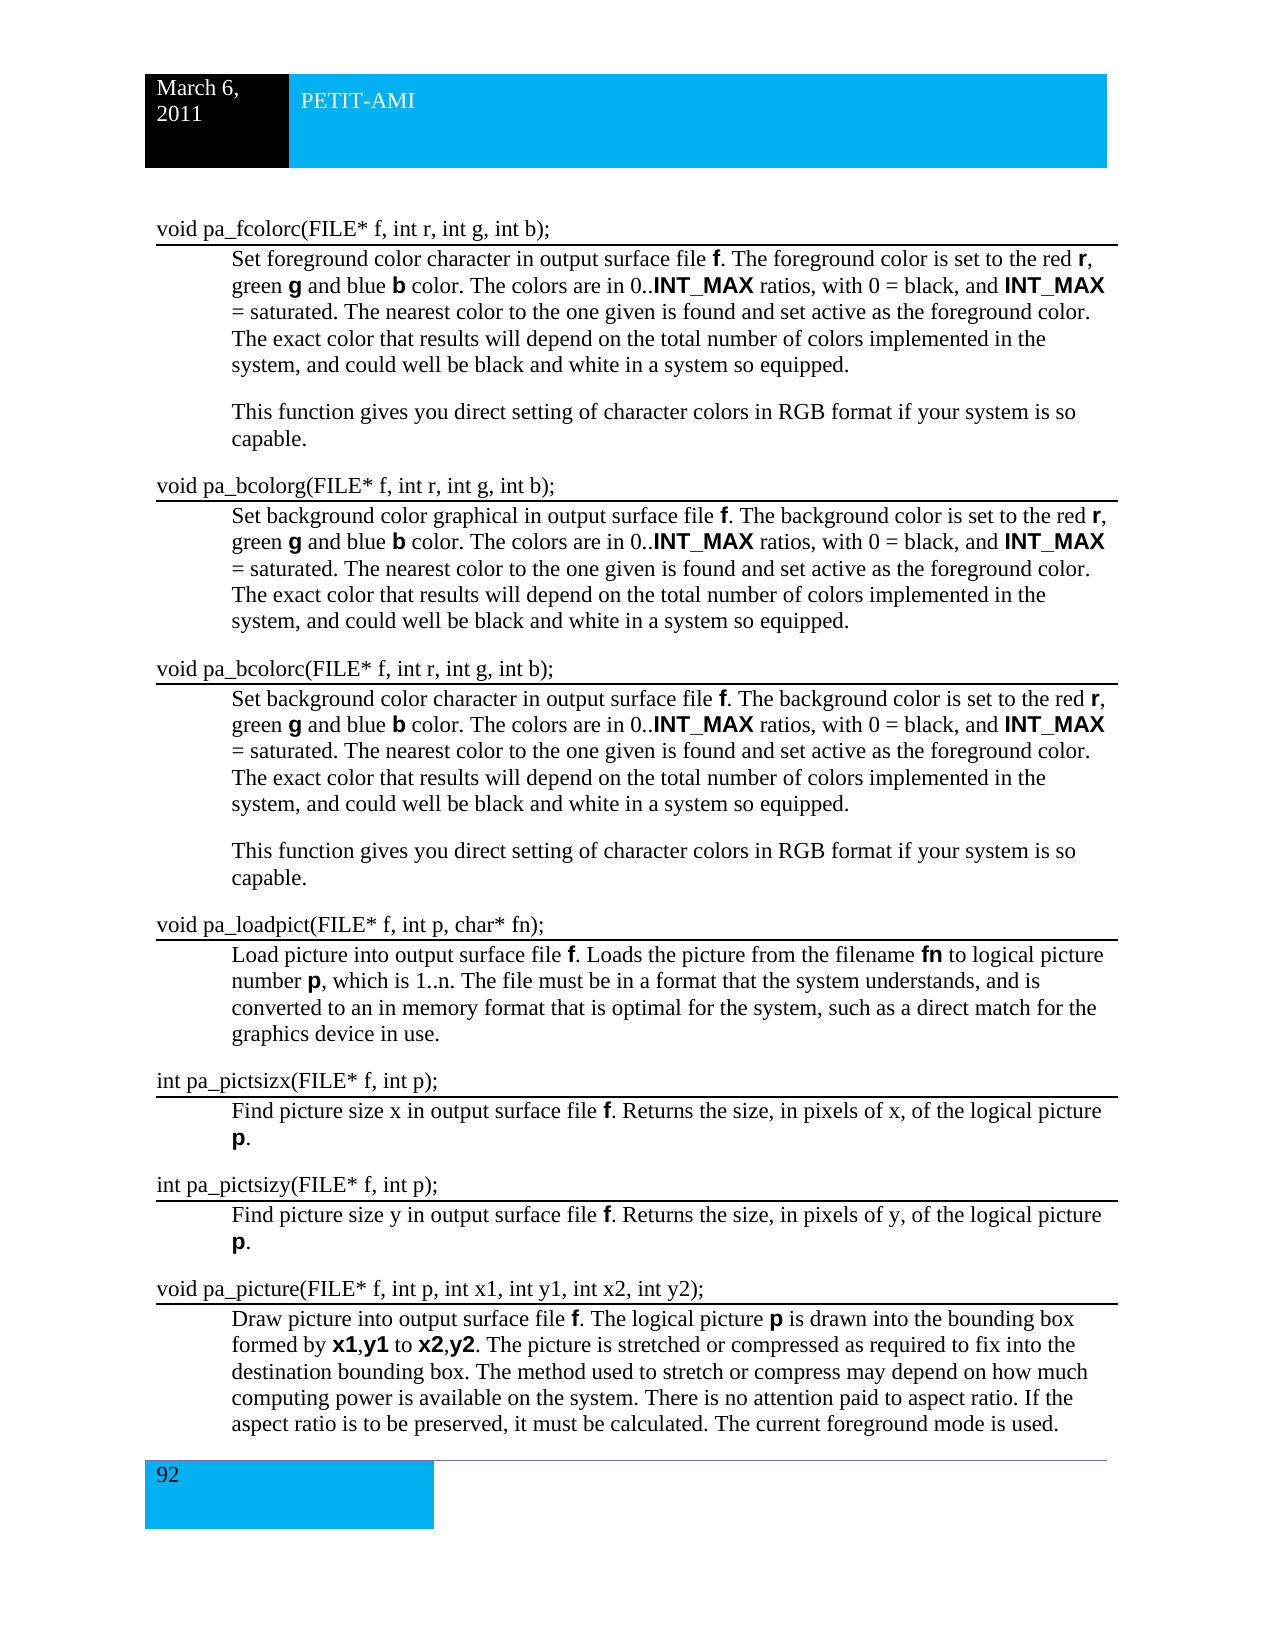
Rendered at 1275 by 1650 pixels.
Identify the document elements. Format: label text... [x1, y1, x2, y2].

text Load picture into output surface file f. Loads the picture from the filename fn to logical picture number p, which is 1..n. The file must be in a format that the system understands, and is converted to an in memory format that is optimal for the system, such as a direct match for the graphics device in use. [231, 941, 1118, 1047]
text This function gives you direct setting of character colors in RGB format if your system is so capable. [231, 398, 1118, 451]
text Set foreground color character in output surface file f. The foreground color is set to the red r, green g and blue b color. The colors are in 0..INT_MAX ratios, with 0 = black, and INT_MAX = saturated. The nearest color to the one given is found and set active as the foreground color. The exact color that results will depend on the total number of colors implemented in the system, and could well be black and white in a system so equipped. [231, 246, 1118, 377]
text void pa_fcolorc(FILE* f, int r, int g, int b); [156, 215, 1118, 244]
text Set background color graphical in output surface file f. The background color is set to the red r, green g and blue b color. The colors are in 0..INT_MAX ratios, with 0 = black, and INT_MAX = saturated. The nearest color to the one given is found and set active as the foreground color. The exact color that results will depend on the total number of colors implemented in the system, and could well be black and white in a system so equipped. [231, 502, 1118, 634]
text void pa_picture(FILE* f, int p, int x1, int y1, int x2, int y2); [156, 1275, 1118, 1303]
text This function gives you direct setting of character colors in RGB format if your system is so capable. [231, 837, 1118, 890]
text void pa_loadpict(FILE* f, int p, char* fn); [156, 911, 1118, 939]
text int pa_pictsizy(FILE* f, int p); [156, 1171, 1118, 1200]
text Find picture size y in output surface file f. Returns the size, in pixels of y, of the logical picture p. [231, 1202, 1118, 1254]
text Find picture size x in output surface file f. Returns the size, in pixels of x, of the logical picture p. [231, 1098, 1118, 1150]
text Set background color character in output surface file f. The background color is set to the red r, green g and blue b color. The colors are in 0..INT_MAX ratios, with 0 = black, and INT_MAX = saturated. The nearest color to the one given is found and set active as the foreground color. The exact color that results will depend on the total number of colors implemented in the system, and could well be black and white in a system so equipped. [231, 685, 1118, 817]
text void pa_bcolorg(FILE* f, int r, int g, int b); [156, 472, 1118, 500]
text void pa_bcolorc(FILE* f, int r, int g, int b); [156, 654, 1118, 683]
text int pa_pictsizx(FILE* f, int p); [156, 1067, 1118, 1096]
text Draw picture into output surface file f. The logical picture p is drawn into the bounding box formed by x1,y1 to x2,y2. The picture is stretched or compressed as required to fix into the destination bounding box. The method used to stretch or compress may depend on how much computing power is available on the system. There is no attention paid to aspect ratio. If the aspect ratio is to be preserved, it must be calculated. The current foreground mode is used. [231, 1305, 1118, 1437]
